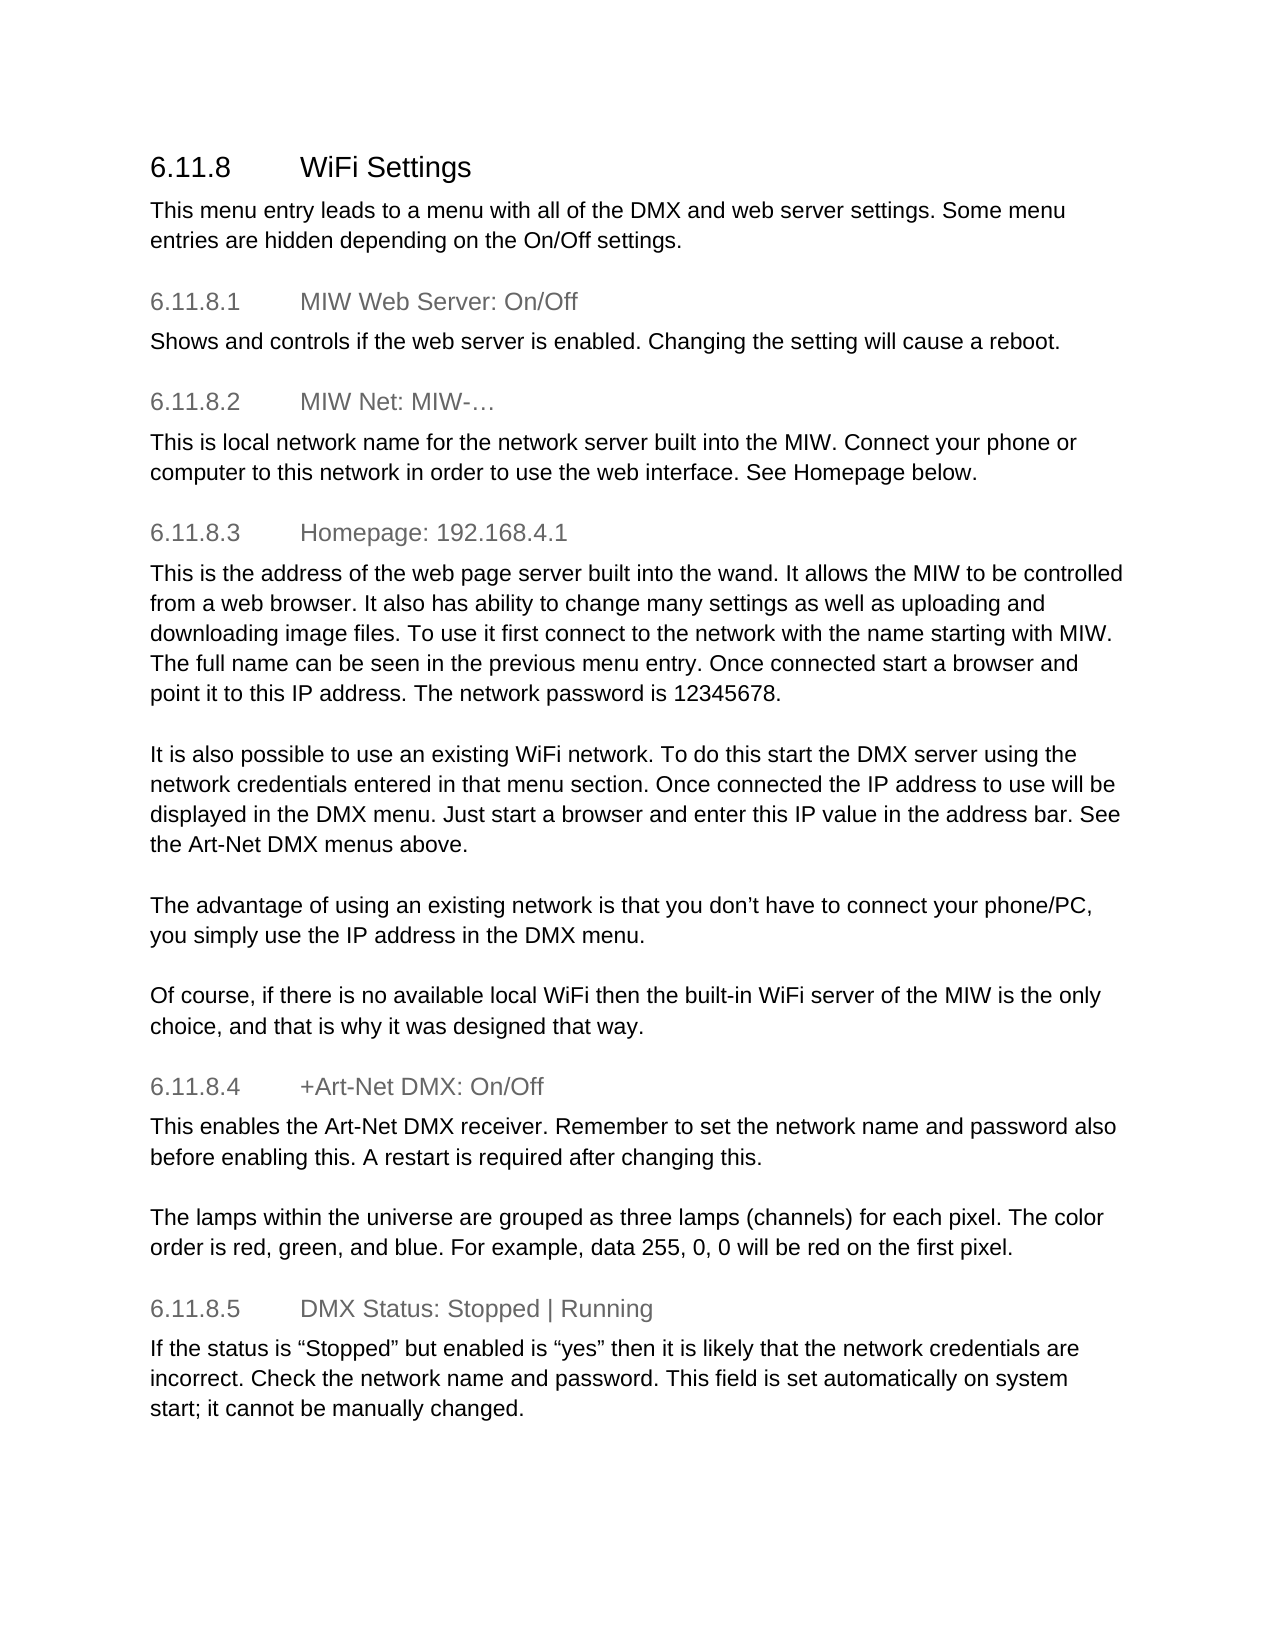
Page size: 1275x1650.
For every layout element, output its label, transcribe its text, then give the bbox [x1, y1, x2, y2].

text It is also possible to use an existing WiFi network. To do this start the DMX server using the network credentials entered in that menu section. Once connected the IP address to use will be displayed in the DMX menu. Just start a browser and enter this IP value in the address bar. See the Art-Net DMX menus above. [150, 741, 1125, 858]
text This enables the Art-Net DMX receiver. Remember to set the network name and password also before enabling this. A restart is required after changing this. [150, 1113, 1125, 1170]
text This is local network name for the network server built into the MIW. Connect your phone or computer to this network in order to use the web interface. See Homepage below. [150, 428, 1125, 485]
text The lamps within the universe are grouped as three lamps (channels) for each pixel. The color order is red, green, and blue. For example, data 255, 0, 0 will be red on the first pixel. [150, 1204, 1125, 1261]
subtitle DMX Status: Stopped | Running [150, 1293, 1125, 1322]
subtitle WiFi Settings [150, 150, 1125, 183]
subtitle Homepage: 192.168.4.1 [150, 518, 1125, 547]
text If the status is “Stopped” but enabled is “yes” then it is likely that the network credentials are incorrect. Check the network name and password. This field is set automatically on system start; it cannot be manually changed. [150, 1335, 1125, 1422]
subtitle MIW Net: MIW-… [150, 387, 1125, 416]
text This is the address of the web page server built into the wand. It allows the MIW to be controlled from a web browser. It also has ability to change many settings as well as uploading and downloading image files. To use it first connect to the network with the name starting with MIW. The full name can be seen in the previous menu entry. Once connected start a browser and point it to this IP address. The network password is 12345678. [150, 559, 1125, 707]
subtitle +Art-Net DMX: On/Off [150, 1072, 1125, 1101]
subtitle MIW Web Server: On/Off [150, 286, 1125, 315]
text Shows and controls if the web server is enabled. Changing the setting will cause a reboot. [150, 328, 1125, 354]
text Of course, if there is no available local WiFi then the built-in WiFi server of the MIW is the only choice, and that is why it was designed that way. [150, 982, 1125, 1039]
text The advantage of using an existing network is that you don’t have to connect your phone/PC, you simply use the IP address in the DMX menu. [150, 892, 1125, 948]
text This menu entry leads to a menu with all of the DMX and web server settings. Some menu entries are hidden depending on the On/Off settings. [150, 197, 1125, 253]
